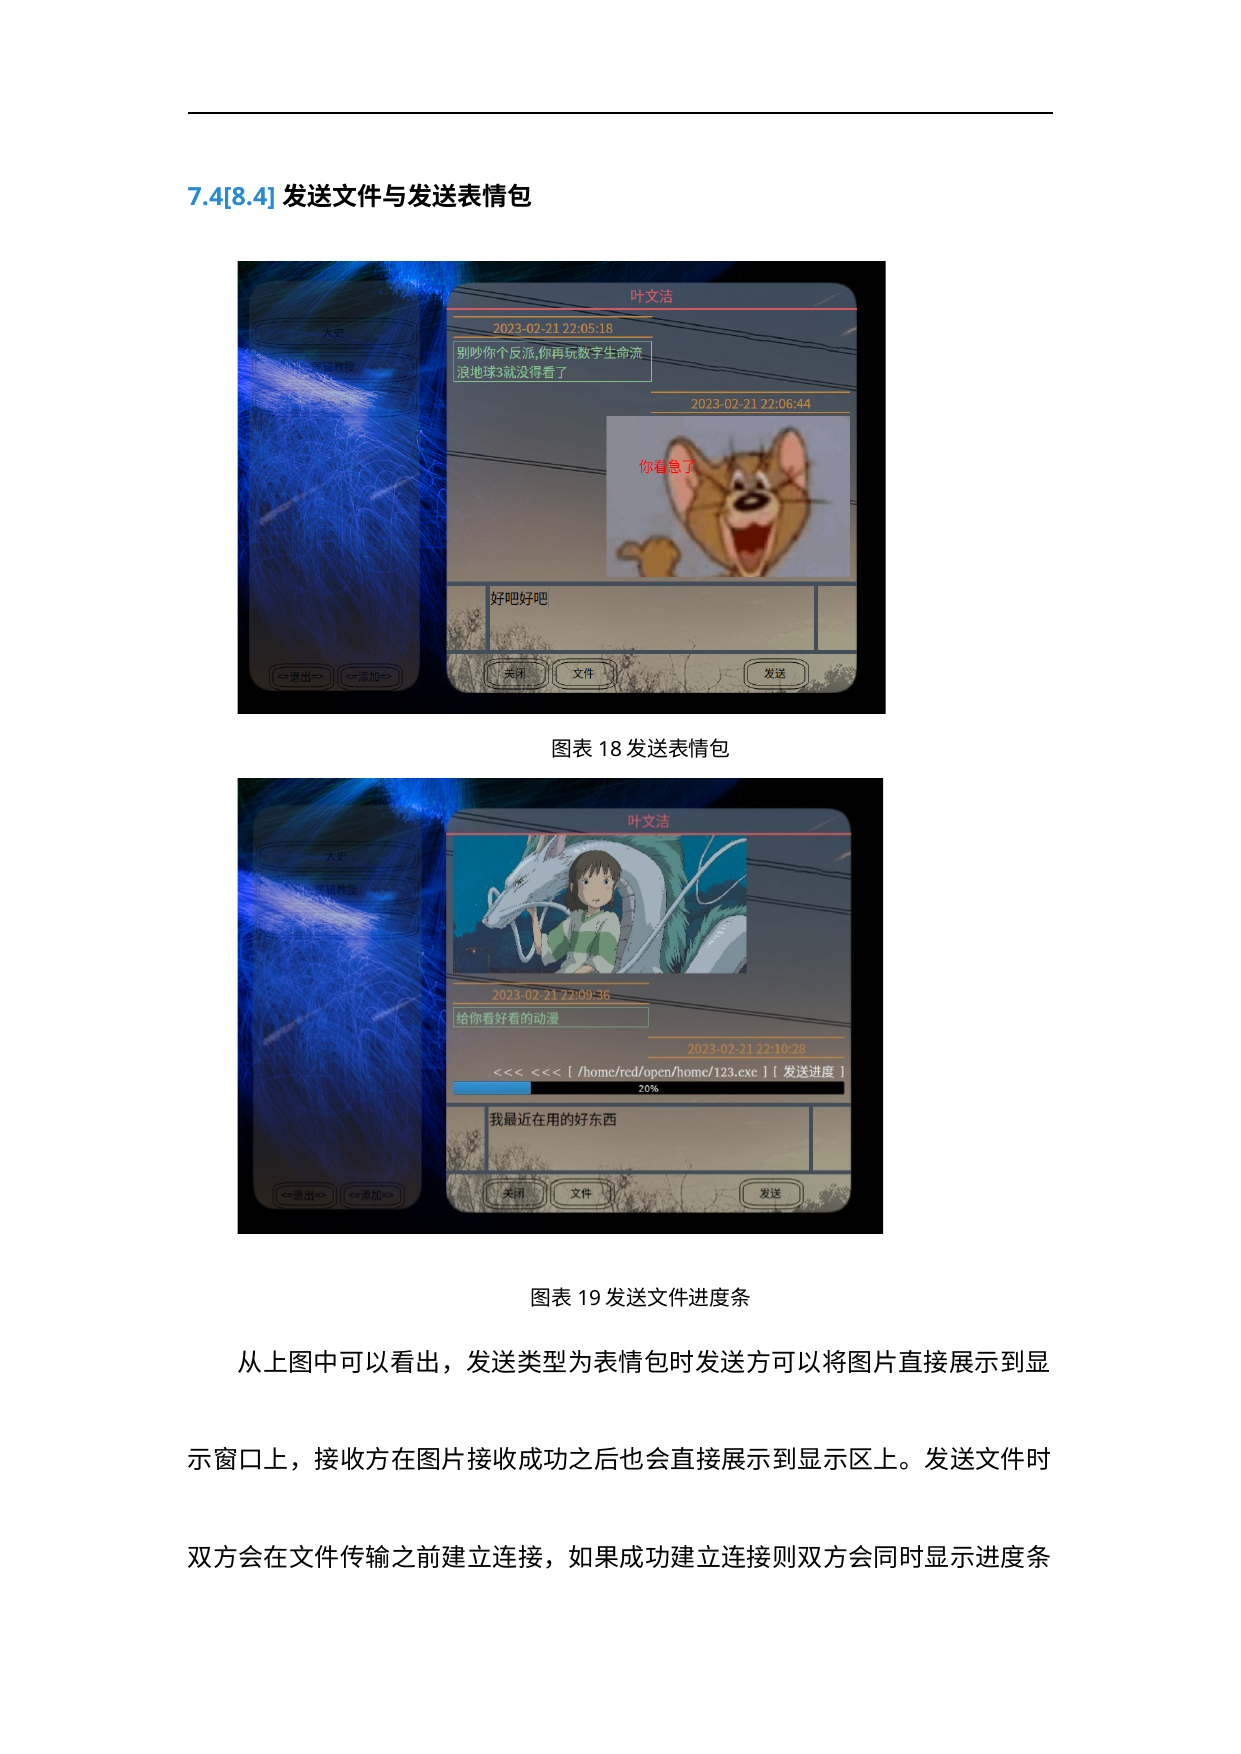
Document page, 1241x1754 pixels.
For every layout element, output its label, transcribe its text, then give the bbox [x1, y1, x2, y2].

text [187, 1328, 1053, 1588]
text 图表 19 发送文件进度条 [187, 1280, 1053, 1313]
picture [237, 261, 886, 714]
picture [237, 778, 884, 1234]
text 图表 18 发送表情包 [187, 731, 1053, 763]
subtitle 发送文件与发送表情包 [187, 162, 1053, 227]
